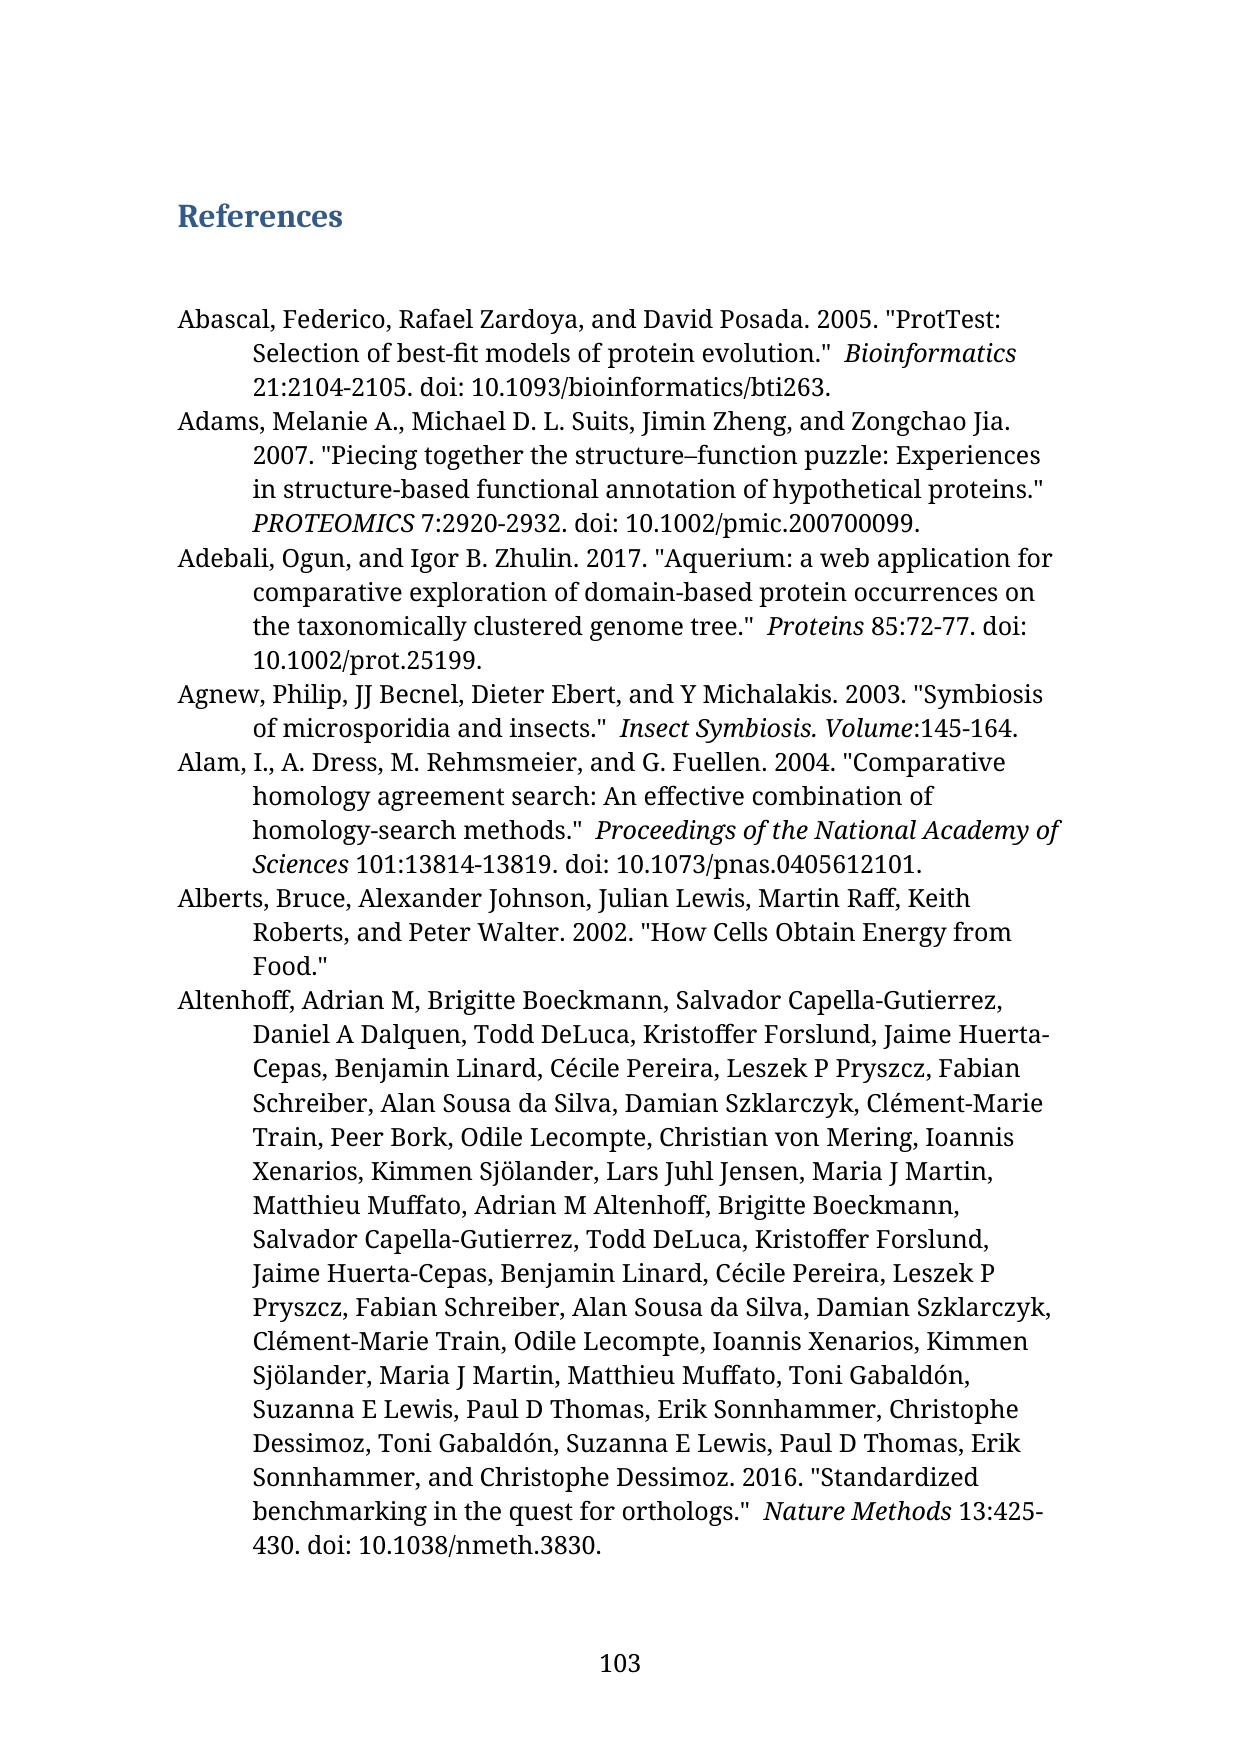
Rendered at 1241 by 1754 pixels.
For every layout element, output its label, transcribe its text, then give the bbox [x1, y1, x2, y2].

text Adebali, Ogun, and Igor B. Zhulin. 2017. "Aquerium: a web application for comparative exploration of domain-based protein occurrences on the taxonomically clustered genome tree." Proteins 85:72-77. doi: 10.1002/prot.25199. [177, 540, 1063, 676]
text Abascal, Federico, Rafael Zardoya, and David Posada. 2005. "ProtTest: Selection of best-fit models of protein evolution." Bioinformatics 21:2104-2105. doi: 10.1093/bioinformatics/bti263. [177, 302, 1063, 404]
text Alam, I., A. Dress, M. Rehmsmeier, and G. Fuellen. 2004. "Comparative homology agreement search: An effective combination of homology-search methods." Proceedings of the National Academy of Sciences 101:13814-13819. doi: 10.1073/pnas.0405612101. [177, 744, 1063, 881]
text Adams, Melanie A., Michael D. L. Suits, Jimin Zheng, and Zongchao Jia. 2007. "Piecing together the structure–function puzzle: Experiences in structure‐based functional annotation of hypothetical proteins." PROTEOMICS 7:2920-2932. doi: 10.1002/pmic.200700099. [177, 404, 1063, 540]
text Alberts, Bruce, Alexander Johnson, Julian Lewis, Martin Raff, Keith Roberts, and Peter Walter. 2002. "How Cells Obtain Energy from Food." [177, 881, 1063, 983]
text Altenhoff, Adrian M, Brigitte Boeckmann, Salvador Capella-Gutierrez, Daniel A Dalquen, Todd DeLuca, Kristoffer Forslund, Jaime Huerta-Cepas, Benjamin Linard, Cécile Pereira, Leszek P Pryszcz, Fabian Schreiber, Alan Sousa da Silva, Damian Szklarczyk, Clément-Marie Train, Peer Bork, Odile Lecompte, Christian von Mering, Ioannis Xenarios, Kimmen Sjölander, Lars Juhl Jensen, Maria J Martin, Matthieu Muffato, Adrian M Altenhoff, Brigitte Boeckmann, Salvador Capella-Gutierrez, Todd DeLuca, Kristoffer Forslund, Jaime Huerta-Cepas, Benjamin Linard, Cécile Pereira, Leszek P Pryszcz, Fabian Schreiber, Alan Sousa da Silva, Damian Szklarczyk, Clément-Marie Train, Odile Lecompte, Ioannis Xenarios, Kimmen Sjölander, Maria J Martin, Matthieu Muffato, Toni Gabaldón, Suzanna E Lewis, Paul D Thomas, Erik Sonnhammer, Christophe Dessimoz, Toni Gabaldón, Suzanna E Lewis, Paul D Thomas, Erik Sonnhammer, and Christophe Dessimoz. 2016. "Standardized benchmarking in the quest for orthologs." Nature Methods 13:425-430. doi: 10.1038/nmeth.3830. [177, 983, 1063, 1562]
subtitle References [177, 198, 1063, 236]
text Agnew, Philip, JJ Becnel, Dieter Ebert, and Y Michalakis. 2003. "Symbiosis of microsporidia and insects." Insect Symbiosis. Volume:145-164. [177, 676, 1063, 744]
